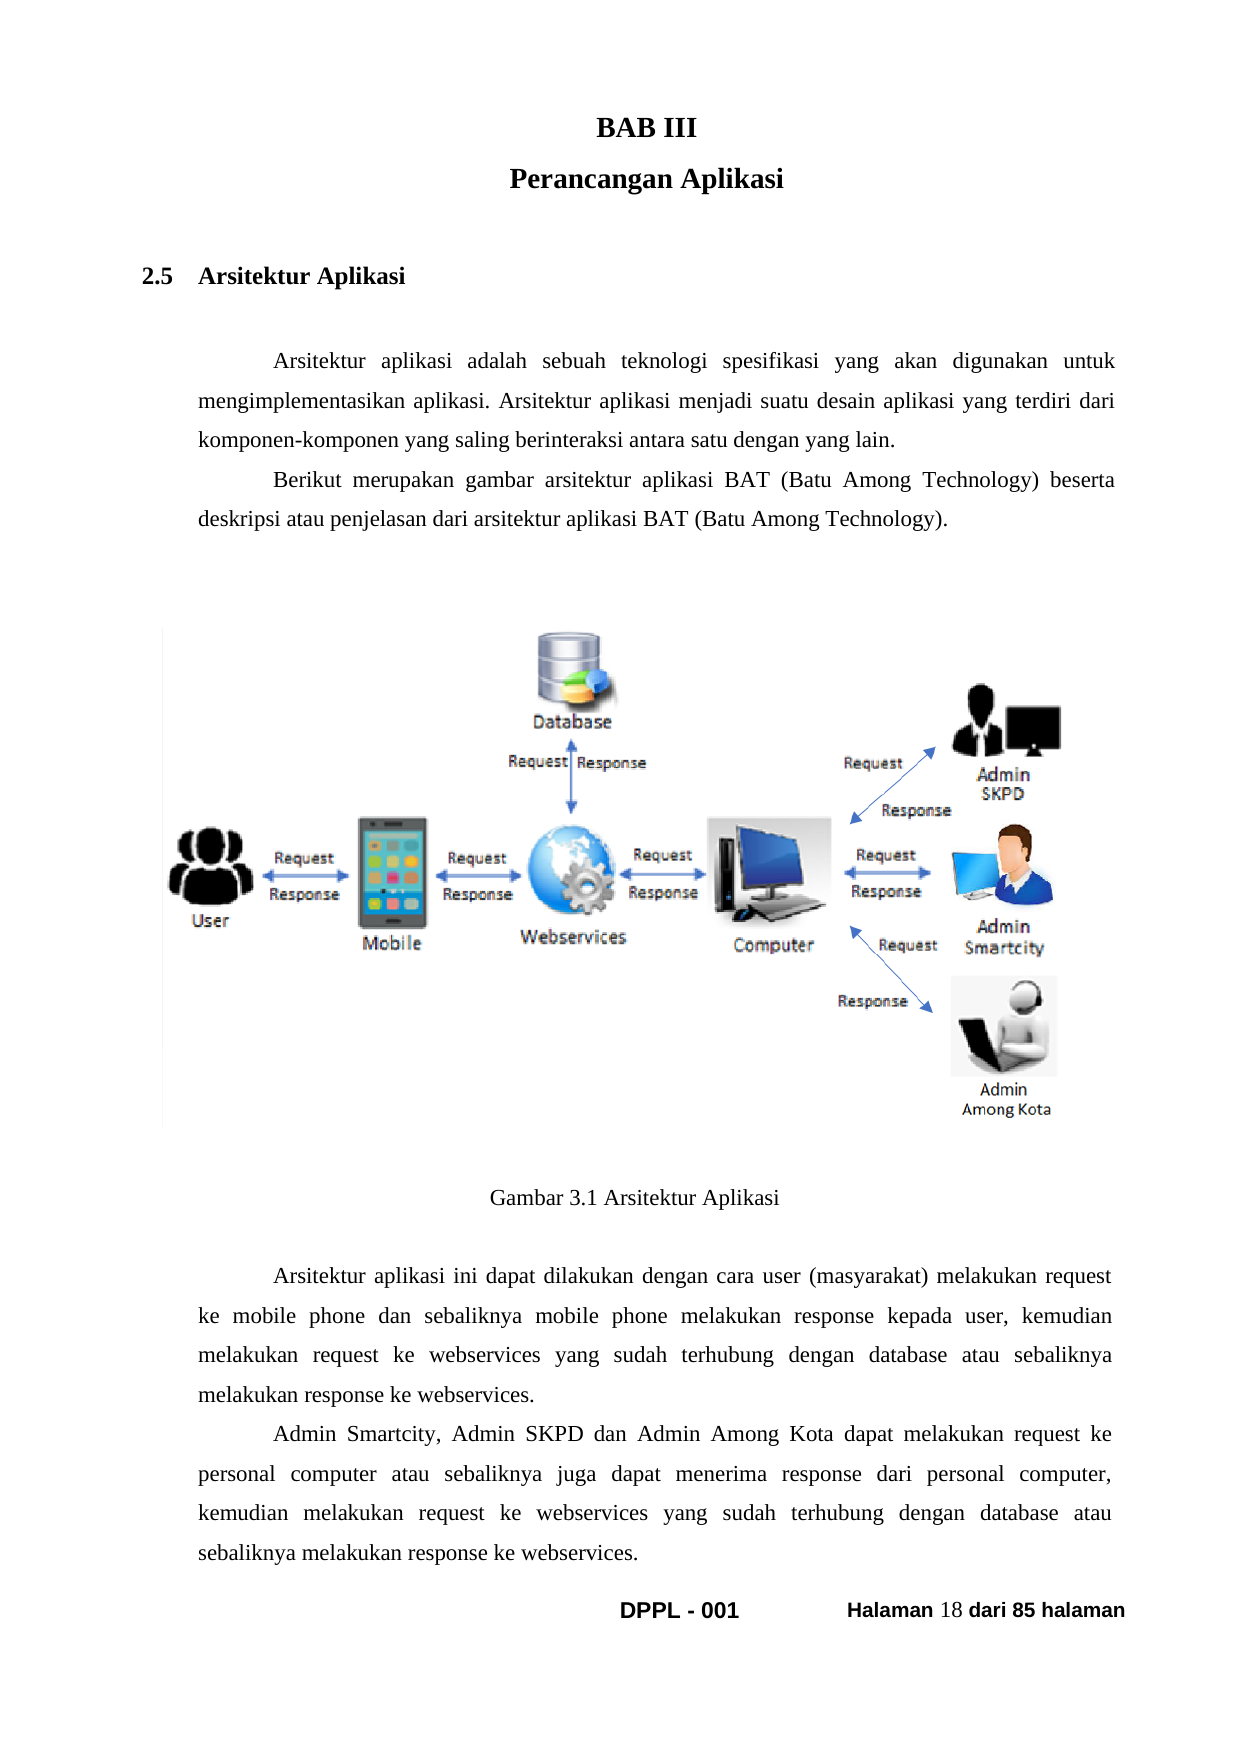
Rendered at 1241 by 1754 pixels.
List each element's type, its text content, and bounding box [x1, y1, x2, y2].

text Gambar 3.1 Arsitektur Aplikasi [156, 1184, 1113, 1210]
text Arsitektur aplikasi adalah sebuah teknologi spesifikasi yang akan digunakan untuk mengimplementasikan aplikasi. Arsitektur aplikasi menjadi suatu desain aplikasi yang terdiri dari komponen-komponen yang saling berinteraksi antara satu dengan yang lain. [198, 348, 1116, 453]
text Perancangan Aplikasi [177, 161, 1116, 194]
picture [156, 623, 1074, 1130]
text Berikut merupakan gambar arsitektur aplikasi BAT (Batu Among Technology) beserta deskripsi atau penjelasan dari arsitektur aplikasi BAT (Batu Among Technology). [198, 466, 1116, 532]
text Admin Smartcity, Admin SKPD dan Admin Among Kota dapat melakukan request ke personal computer atau sebaliknya juga dapat menerima response dari personal computer, kemudian melakukan request ke webservices yang sudah terhubung dengan database atau sebaliknya melakukan response ke webservices. [198, 1421, 1113, 1565]
text Arsitektur aplikasi ini dapat dilakukan dengan cara user (masyarakat) melakukan request ke mobile phone dan sebaliknya mobile phone melakukan response kepada user, kemudian melakukan request ke webservices yang sudah terhubung dengan database atau sebaliknya melakukan response ke webservices. [198, 1263, 1113, 1407]
text BAB III [177, 110, 1116, 144]
list Arsitektur Aplikasi [142, 261, 1049, 290]
